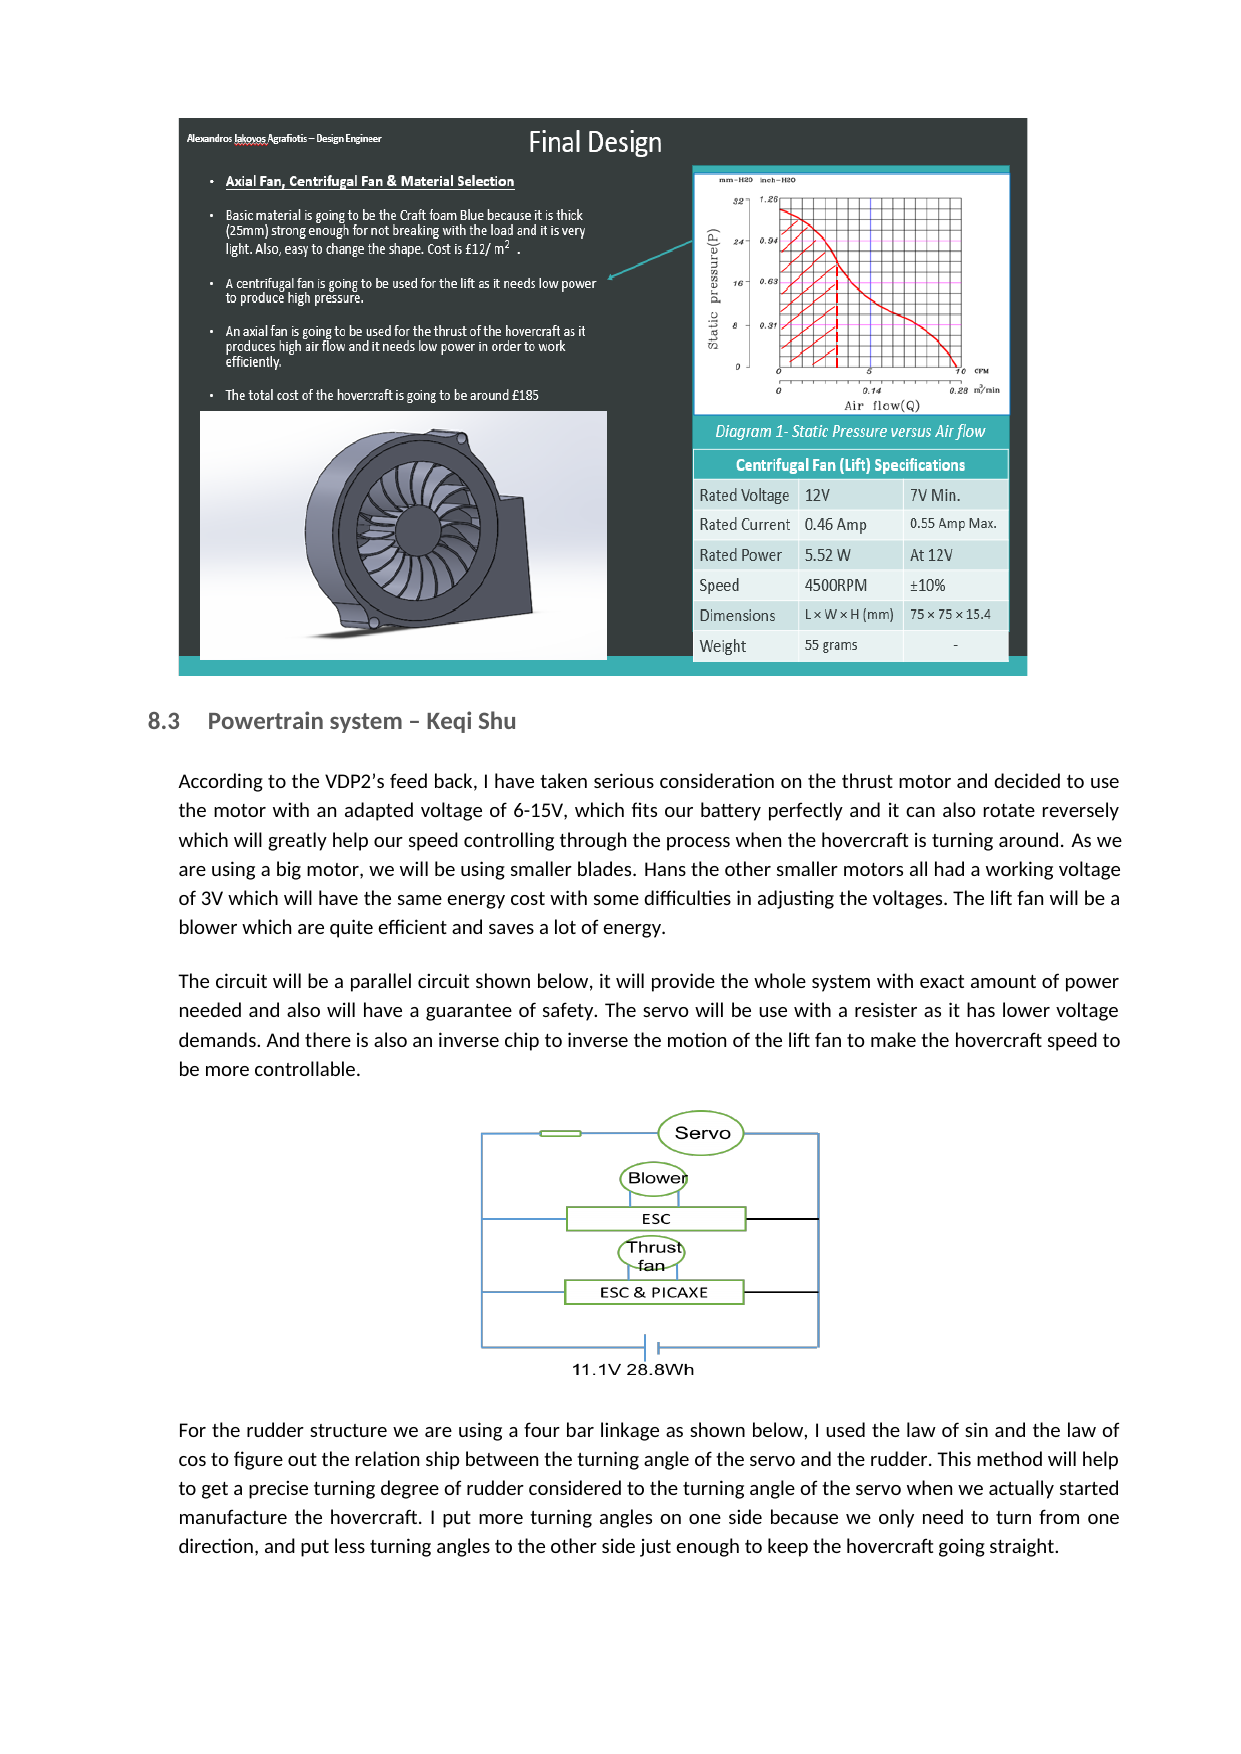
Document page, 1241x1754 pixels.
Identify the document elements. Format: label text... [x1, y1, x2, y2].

picture [480, 1110, 820, 1388]
subtitle Powertrain system – Keqi Shu [148, 705, 1122, 736]
picture [178, 118, 1028, 676]
text For the rudder structure we are using a four bar linkage as shown below, I used the law of sin and the law of cos to figure out the relation ship between the turning angle of the servo and the rudder. This method will help to get a precise turning degree of rudder considered to the turning angle of the servo when we actually started manufacture the hovercraft. I put more turning angles on one side because we only need to turn from one direction, and put less turning angles to the other side just enough to keep the hovercraft going straight. [178, 1417, 1122, 1559]
text According to the VDP2’s feed back, I have taken serious consideration on the thrust motor and decided to use the motor with an adapted voltage of 6-15V, which fits our battery perfectly and it can also rotate reversely which will greatly help our speed controlling through the process when the hovercraft is turning around. As we are using a big motor, we will be using smaller blades. Hans the other smaller motors all had a working voltage of 3V which will have the same energy cost with some difficulties in adjusting the voltages. The lift fan will be a blower which are quite efficient and saves a lot of energy. [178, 768, 1122, 940]
text The circuit will be a parallel circuit shown below, it will provide the whole system with exact amount of power needed and also will have a guarantee of safety. The servo will be use with a resister as it has lower voltage demands. And there is also an inverse chip to inverse the motion of the lift fan to make the hovercraft speed to be more controllable. [178, 968, 1122, 1081]
